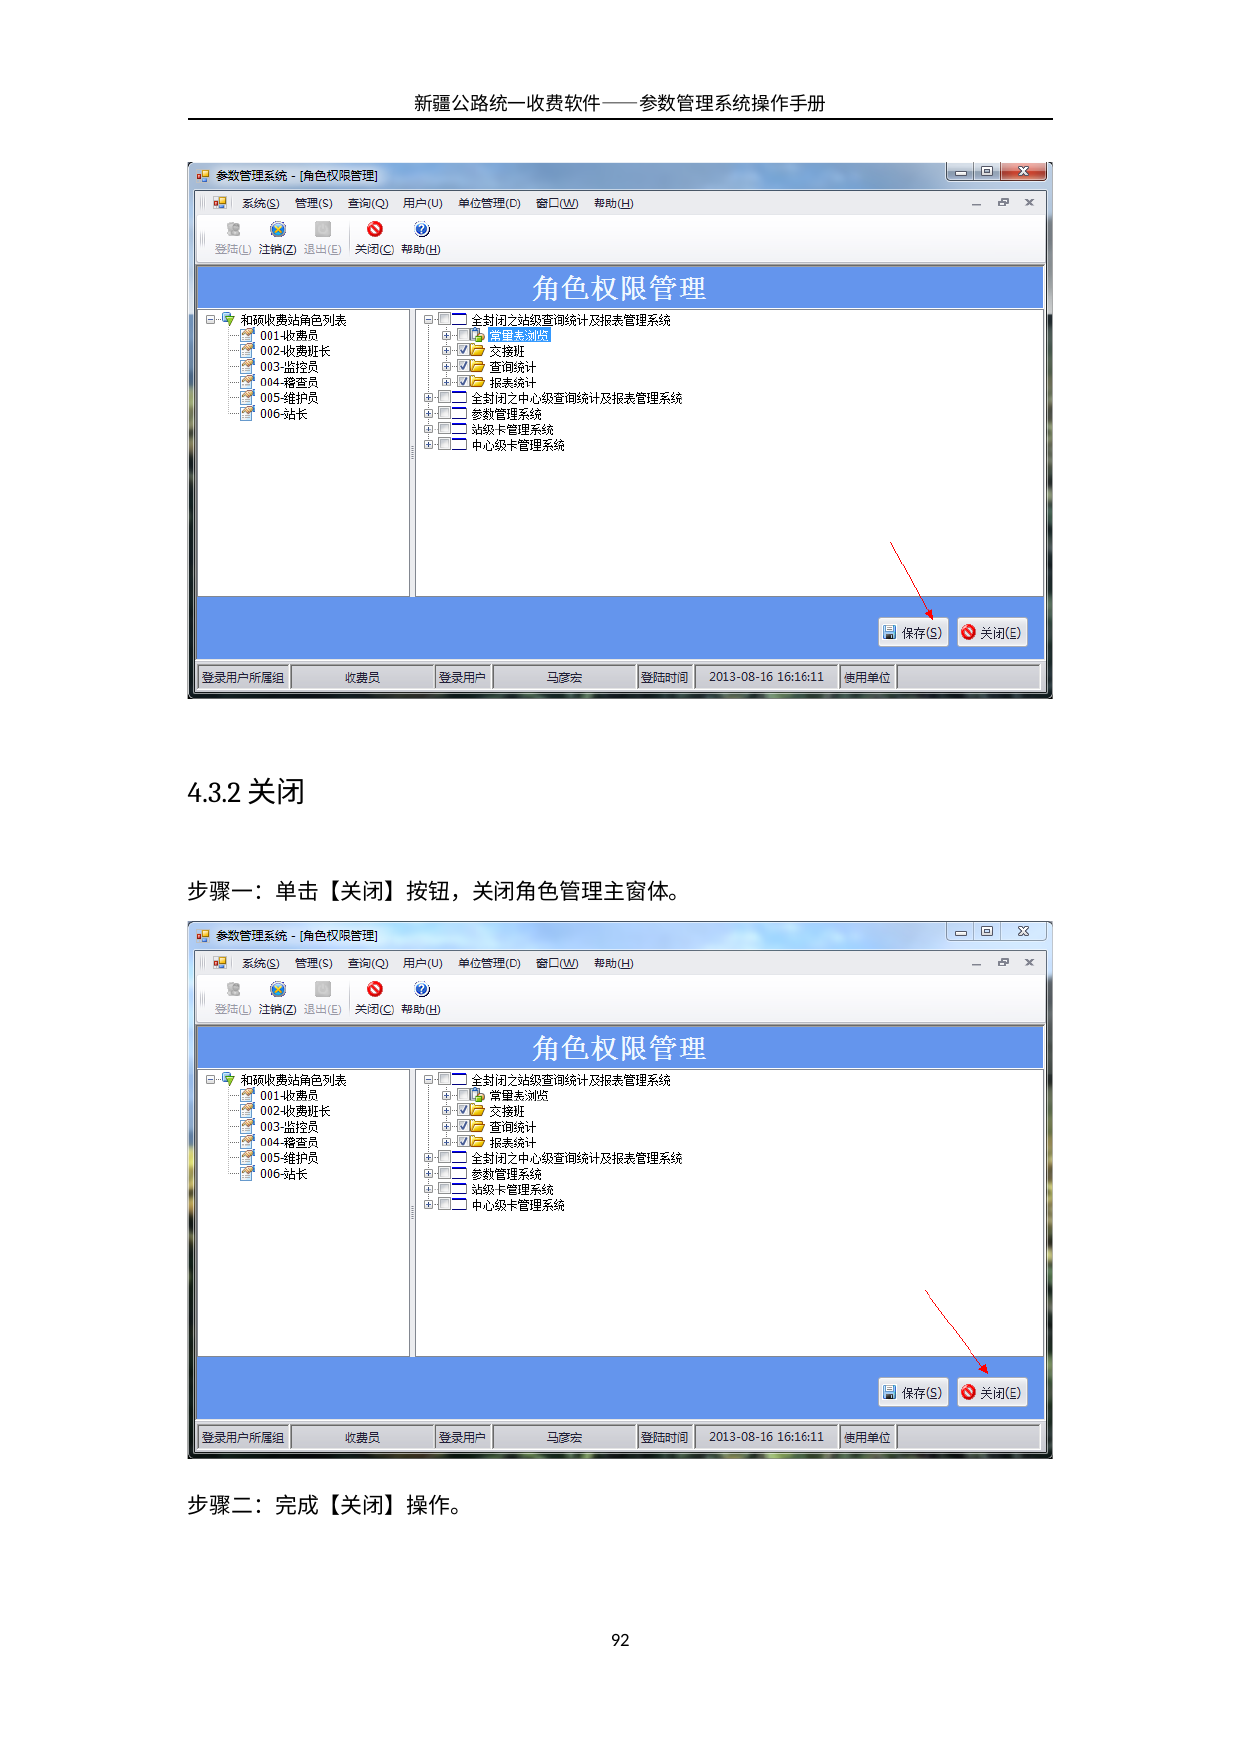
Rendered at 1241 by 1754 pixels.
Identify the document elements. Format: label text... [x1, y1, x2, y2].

picture [187, 921, 1053, 1459]
subtitle 4.3.2 关闭 [187, 757, 1053, 822]
text 步骤一：单击【关闭】按钮，关闭角色管理主窗体。 [187, 873, 1053, 906]
picture [187, 162, 1053, 699]
text 步骤二：完成【关闭】操作。 [187, 1487, 1053, 1520]
